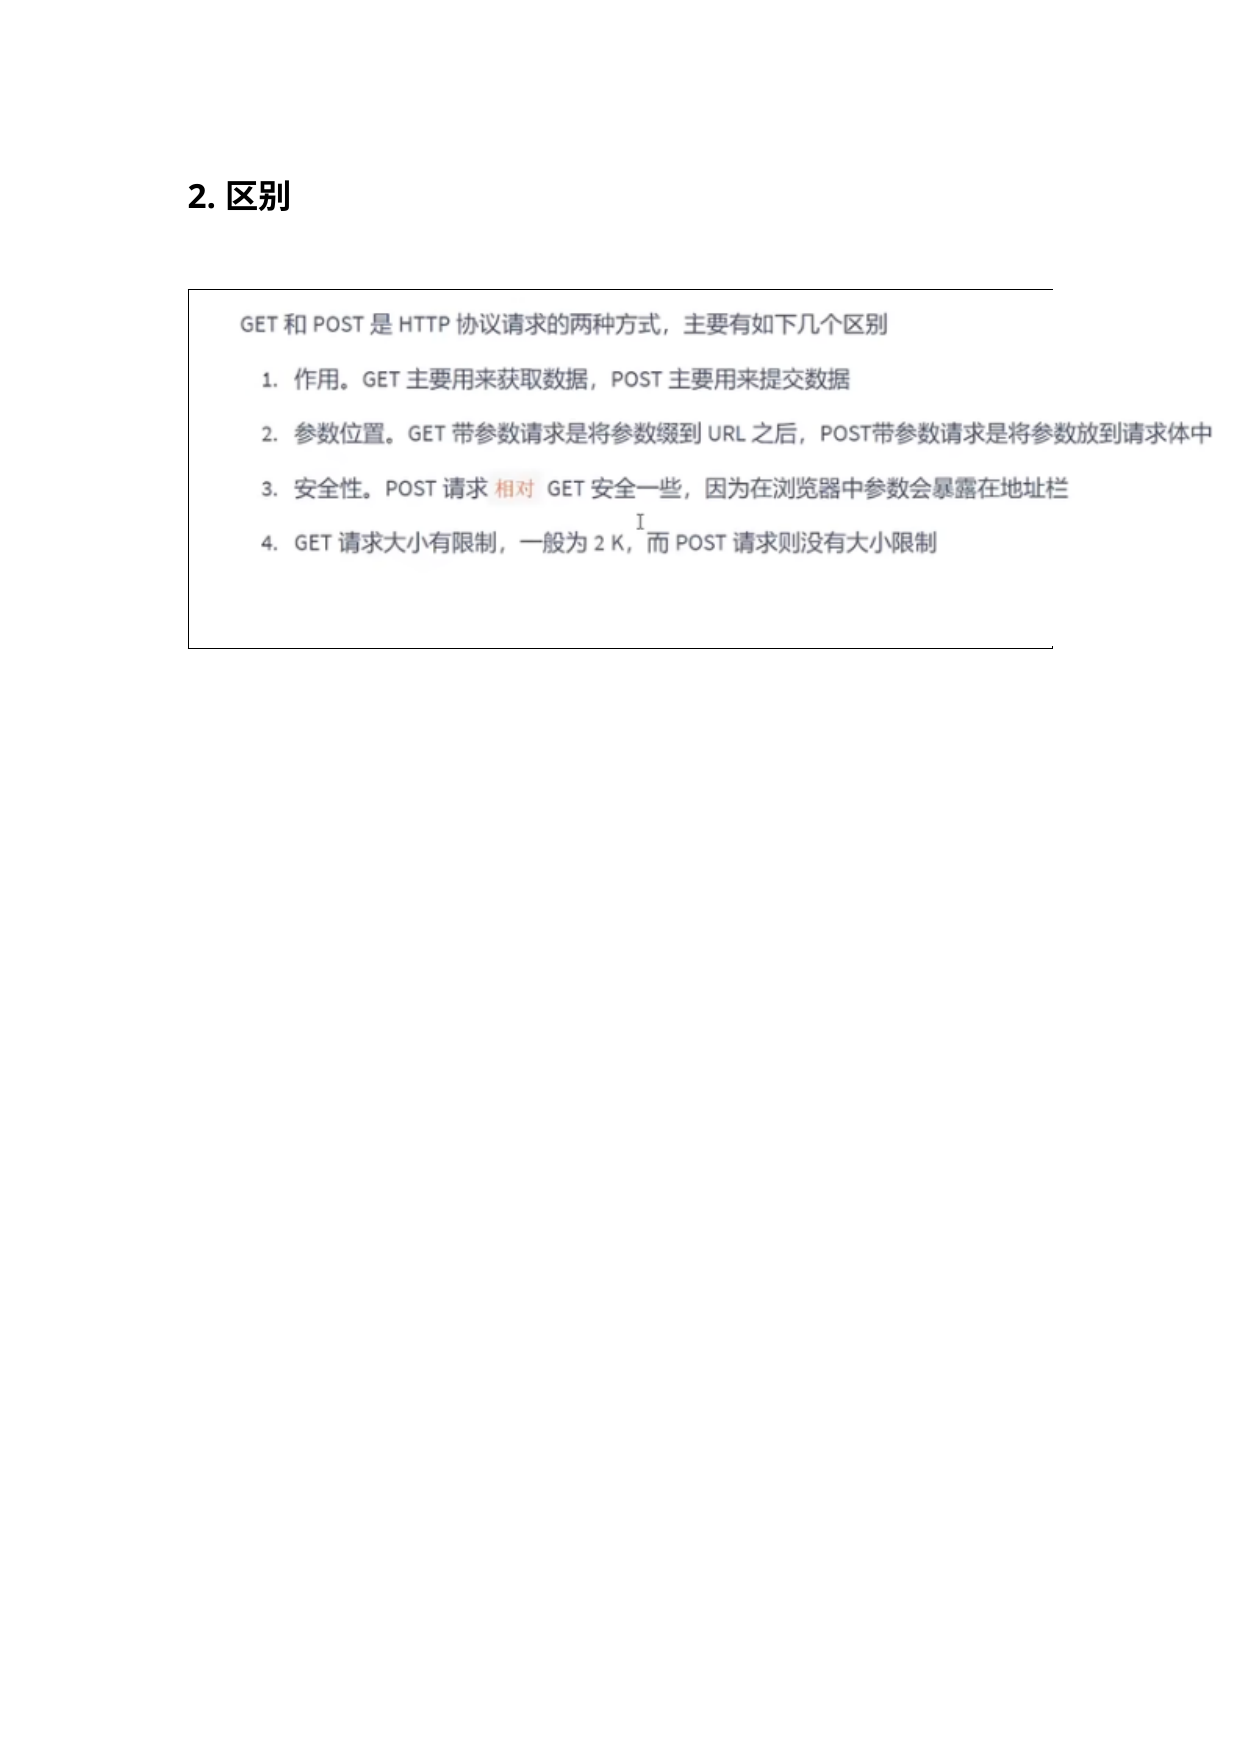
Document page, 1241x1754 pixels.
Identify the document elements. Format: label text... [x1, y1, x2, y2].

picture [199, 290, 1241, 646]
subtitle 2. 区别 [187, 162, 1053, 227]
table_header [189, 290, 1052, 648]
